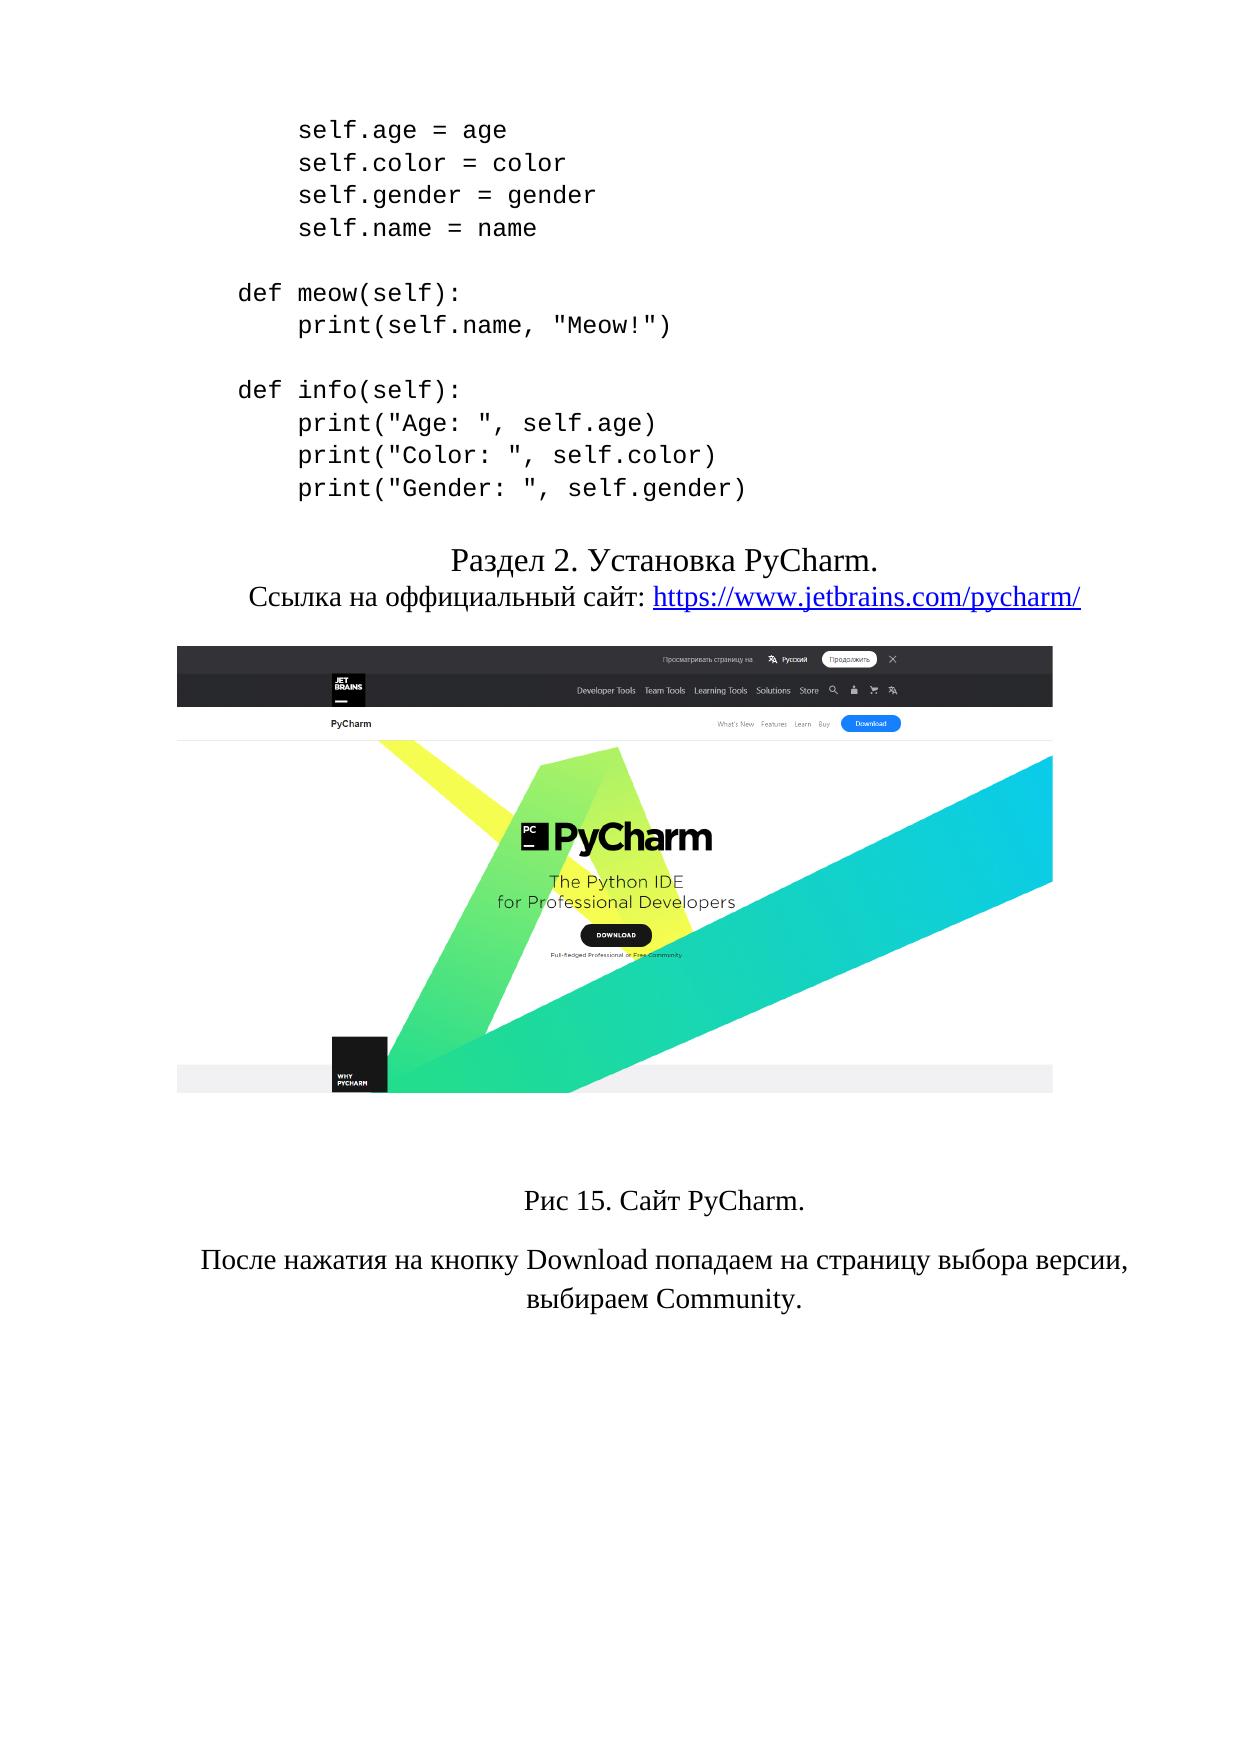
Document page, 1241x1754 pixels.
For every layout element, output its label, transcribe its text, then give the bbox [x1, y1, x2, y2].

picture [177, 646, 1053, 1093]
text Рис 15. Сайт PyCharm. [177, 1183, 1152, 1217]
text После нажатия на кнопку Download попадаем на страницу выбора версии, выбираем Community. [177, 1242, 1152, 1314]
subtitle Раздел 2. Установка PyCharm. [177, 541, 1152, 579]
text Ссылка на оффициальный сайт: https://www.jetbrains.com/pycharm/ [177, 579, 1152, 612]
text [177, 118, 1152, 504]
